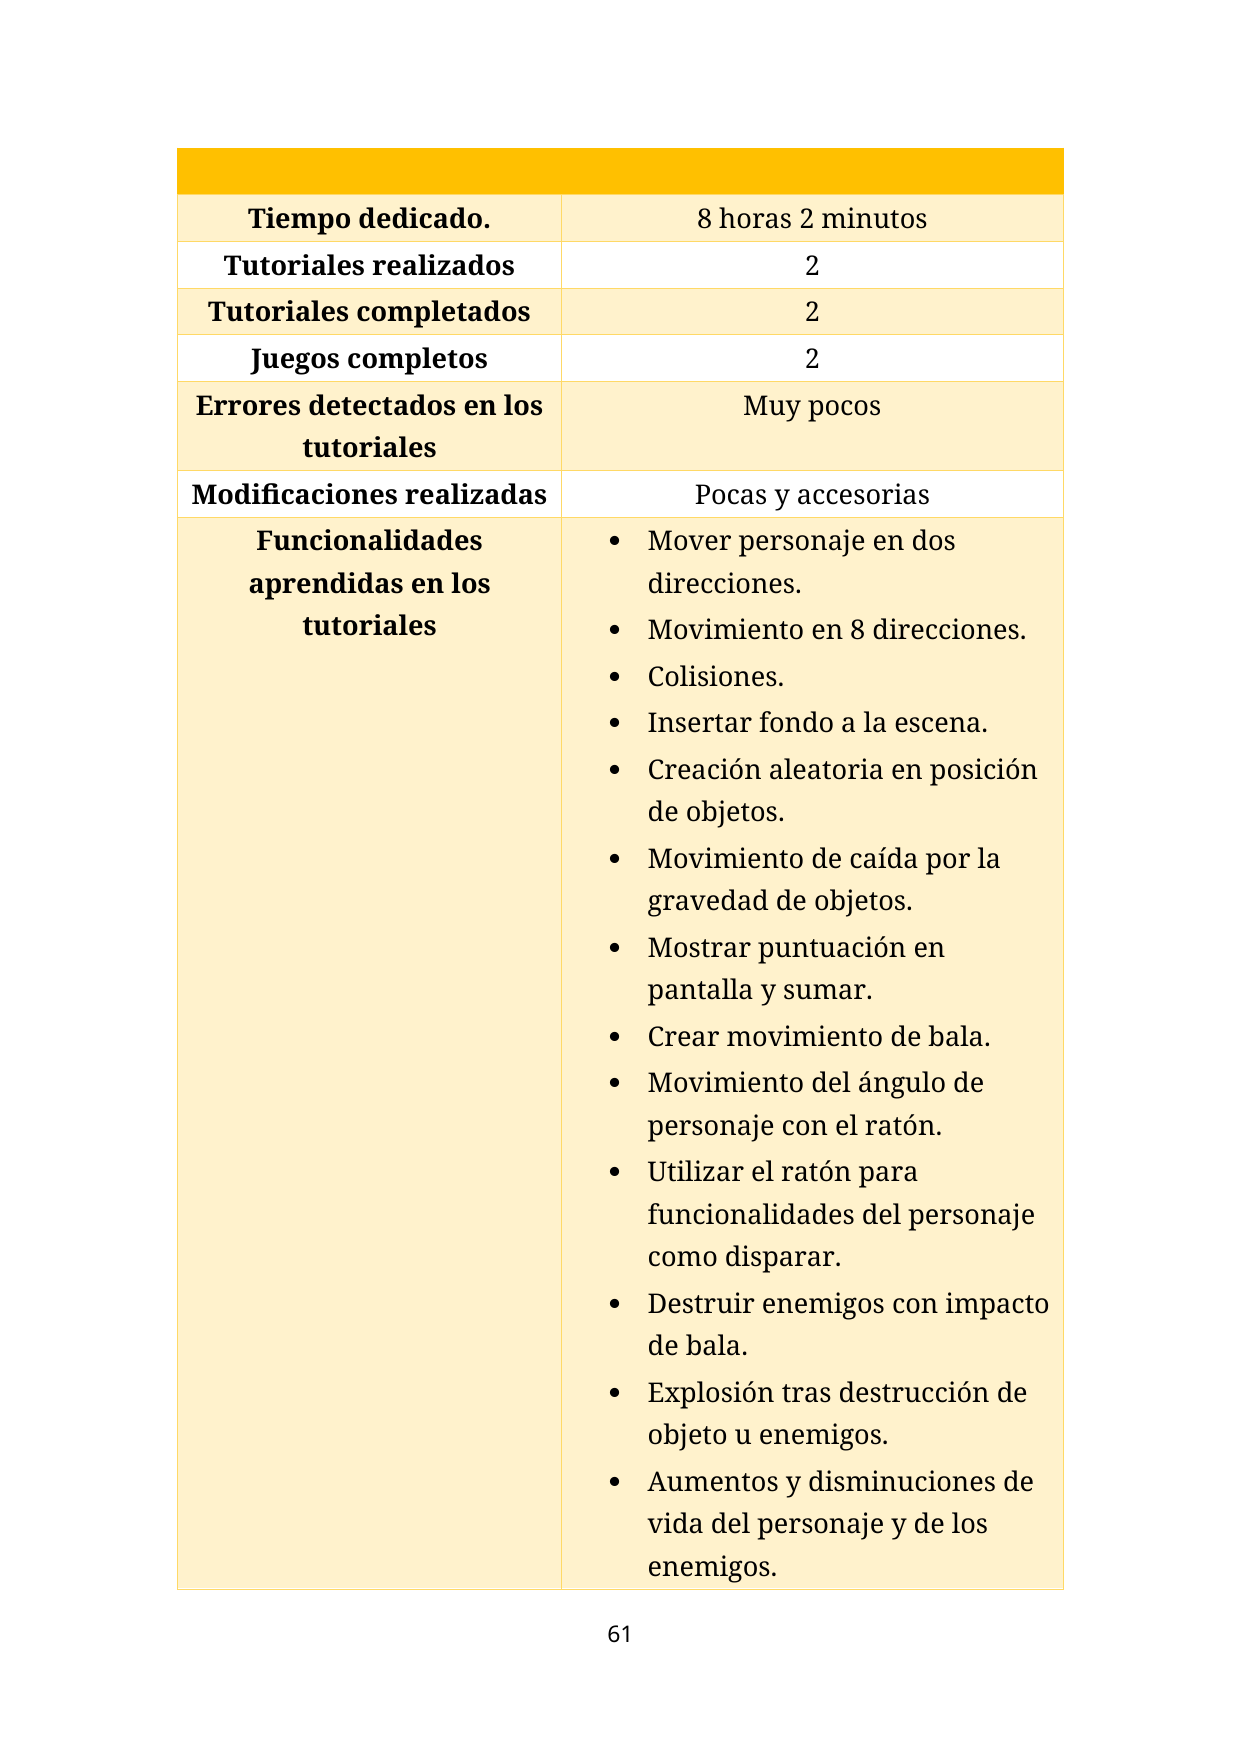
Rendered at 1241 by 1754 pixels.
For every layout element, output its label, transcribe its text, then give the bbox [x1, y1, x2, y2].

table_cell 2 [562, 335, 1063, 381]
table_cell Tiempo dedicado. [178, 195, 561, 241]
table_cell Tutoriales completados [178, 289, 561, 334]
table_cell Muy pocos [562, 382, 1063, 470]
table_header [562, 149, 1063, 194]
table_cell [178, 518, 561, 1588]
table_cell Tutoriales realizados [178, 242, 561, 288]
table_cell Modificaciones realizadas [178, 471, 561, 517]
table_cell Pocas y accesorias [562, 471, 1063, 517]
table_cell 2 [562, 242, 1063, 288]
table_cell Errores detectados en los tutoriales [178, 382, 561, 470]
table_cell Juegos completos [178, 335, 561, 381]
table_cell 8 horas 2 minutos [562, 195, 1063, 241]
table_header [178, 149, 561, 194]
table_cell 2 [562, 289, 1063, 334]
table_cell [562, 518, 1063, 1588]
